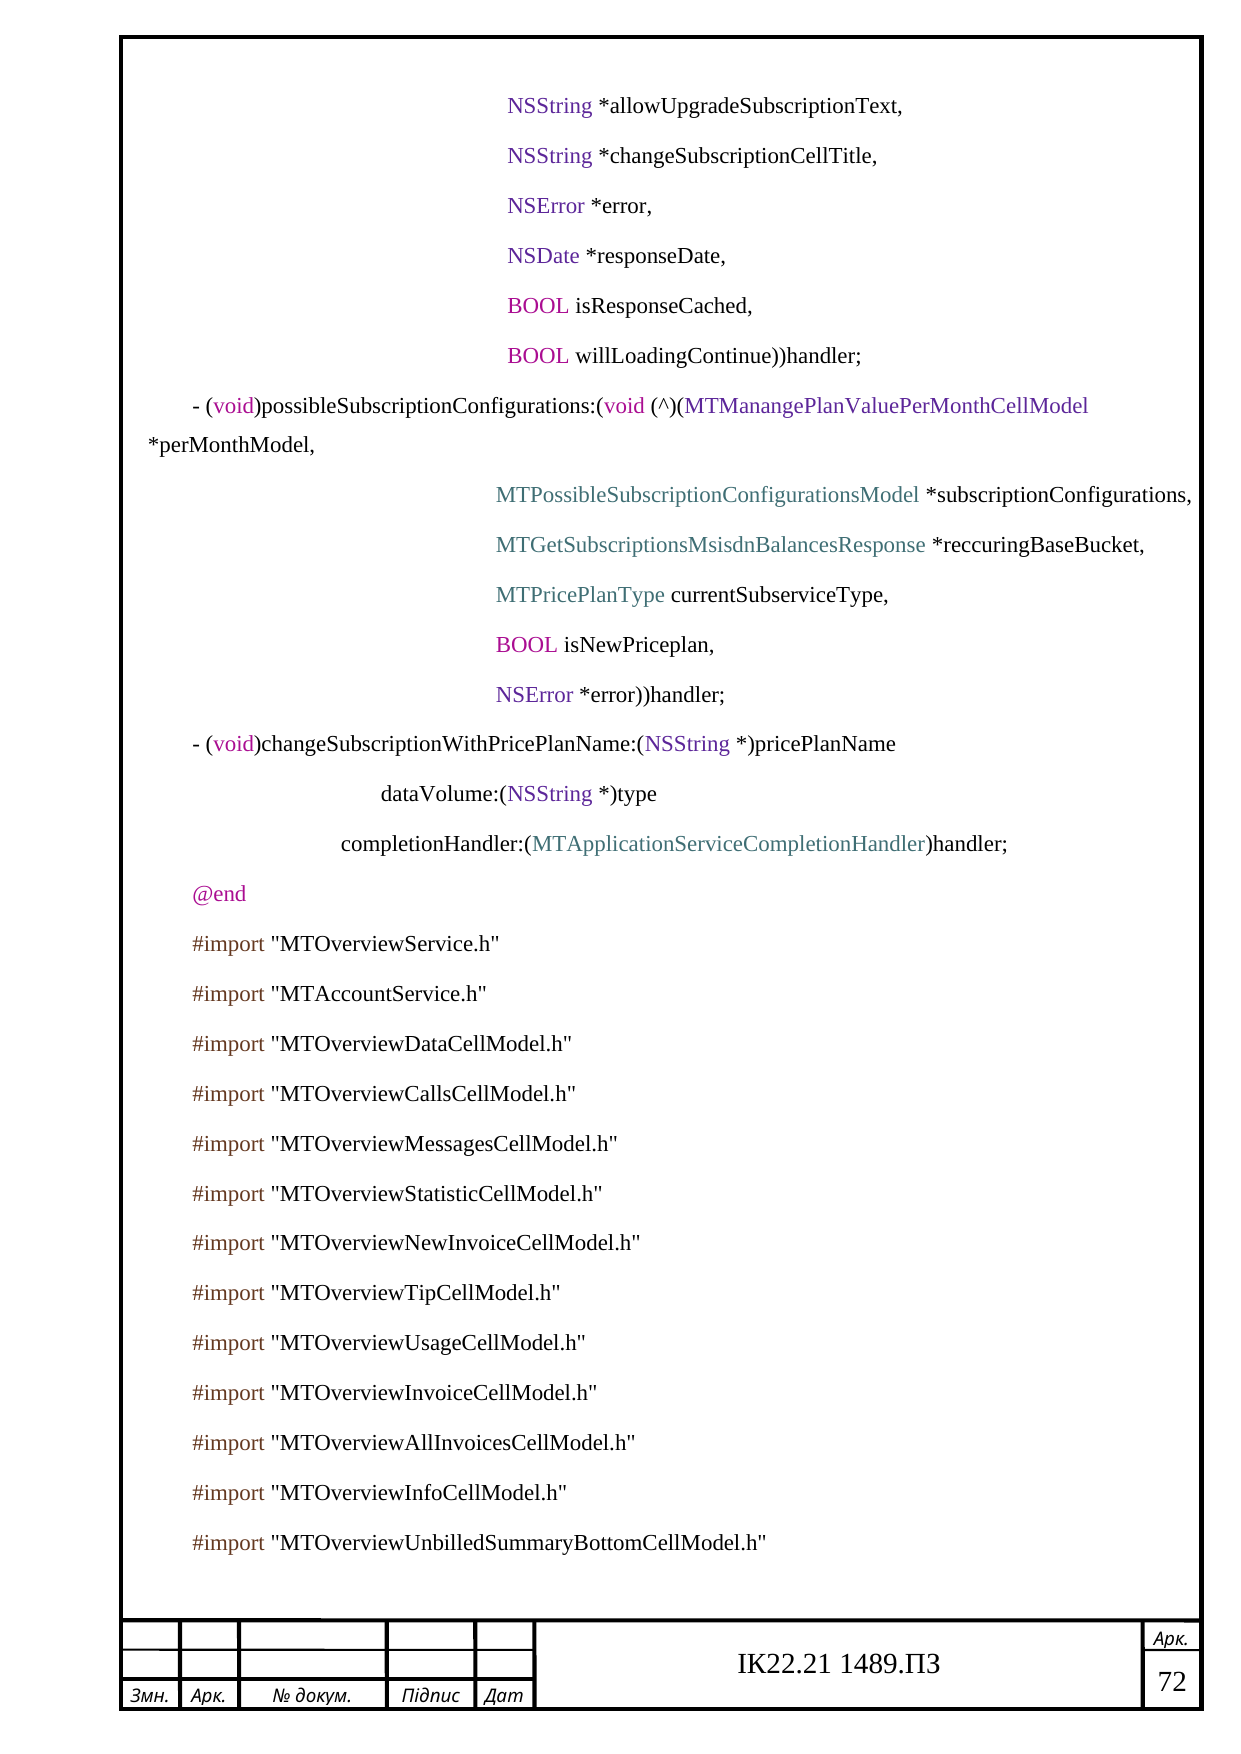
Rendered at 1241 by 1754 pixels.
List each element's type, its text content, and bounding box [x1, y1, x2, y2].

text #import "MTOverviewAllInvoicesCellModel.h" [148, 1429, 1196, 1455]
text #import "MTOverviewNewInvoiceCellModel.h" [148, 1229, 1196, 1256]
text #import "MTOverviewUsageCellModel.h" [148, 1329, 1196, 1356]
text NSError *error))handler; [148, 681, 1196, 707]
text NSError *error, [148, 192, 1196, 218]
text #import "MTOverviewStatisticCellModel.h" [148, 1179, 1196, 1206]
text NSString *changeSubscriptionCellTitle, [148, 142, 1196, 168]
text #import "MTOverviewInfoCellModel.h" [148, 1479, 1196, 1505]
text - (void)changeSubscriptionWithPricePlanName:(NSString *)pricePlanName [148, 731, 1196, 757]
text #import "MTAccountService.h" [148, 980, 1196, 1006]
text completionHandler:(MTApplicationServiceCompletionHandler)handler; [148, 830, 1196, 857]
text BOOL isResponseCached, [148, 292, 1196, 318]
text MTGetSubscriptionsMsisdnBalancesResponse *reccuringBaseBucket, [148, 531, 1196, 557]
text NSString *allowUpgradeSubscriptionText, [148, 92, 1196, 119]
text #import "MTOverviewMessagesCellModel.h" [148, 1130, 1196, 1156]
text dataVolume:(NSString *)type [148, 780, 1196, 807]
text @end [148, 880, 1196, 907]
text NSDate *responseDate, [148, 242, 1196, 268]
text #import "MTOverviewTipCellModel.h" [148, 1279, 1196, 1306]
text - (void)possibleSubscriptionConfigurations:(void (^)(MTManangePlanValuePerMonthCellModel *perMonthModel, [148, 392, 1196, 457]
text BOOL willLoadingContinue))handler; [148, 342, 1196, 368]
text MTPossibleSubscriptionConfigurationsModel *subscriptionConfigurations, [148, 481, 1196, 507]
text #import "MTOverviewDataCellModel.h" [148, 1030, 1196, 1056]
text #import "MTOverviewService.h" [148, 930, 1196, 956]
text #import "MTOverviewInvoiceCellModel.h" [148, 1379, 1196, 1406]
text MTPricePlanType currentSubserviceType, [148, 581, 1196, 607]
text BOOL isNewPriceplan, [148, 631, 1196, 657]
text #import "MTOverviewCallsCellModel.h" [148, 1080, 1196, 1106]
text #import "MTOverviewUnbilledSummaryBottomCellModel.h" [148, 1529, 1196, 1555]
